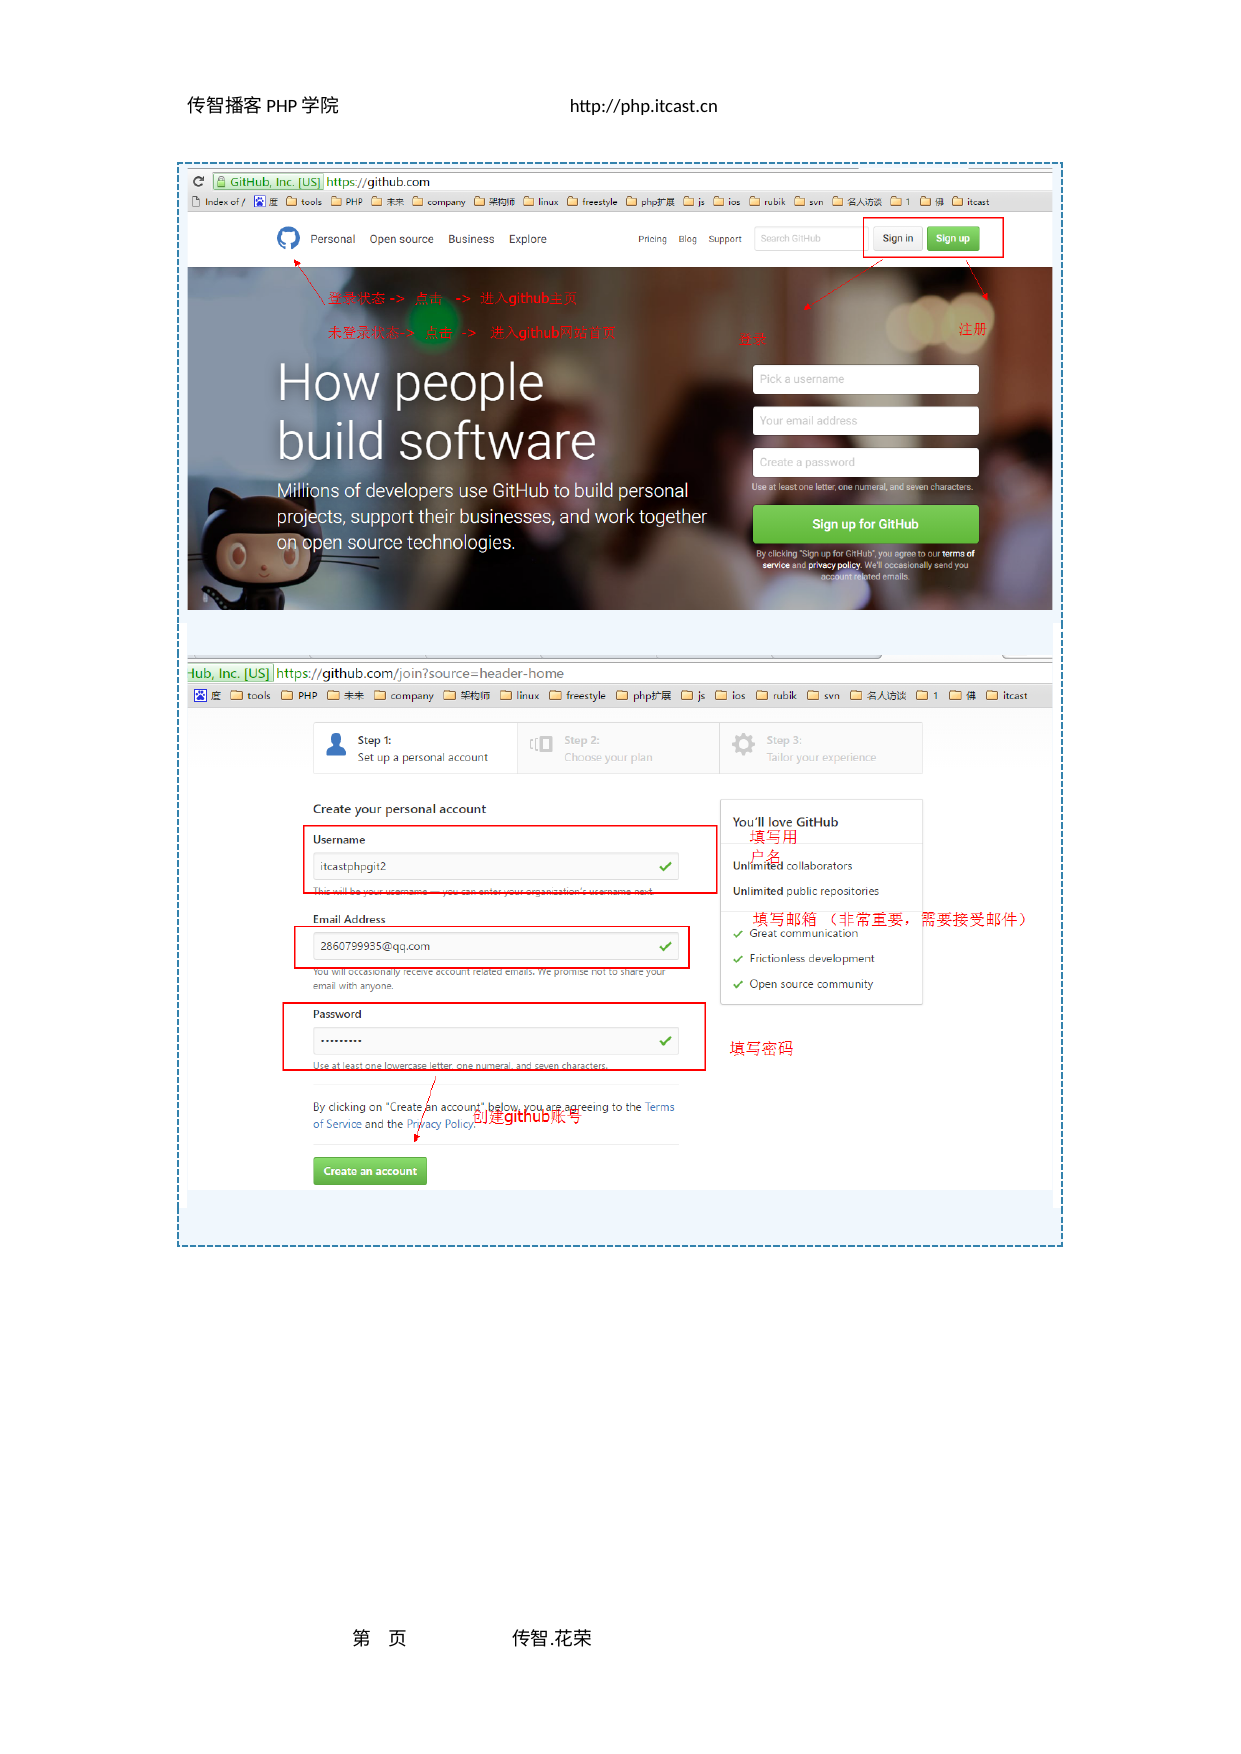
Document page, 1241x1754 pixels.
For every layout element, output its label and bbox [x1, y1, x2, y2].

picture [187, 655, 1053, 1190]
picture [187, 168, 1053, 610]
